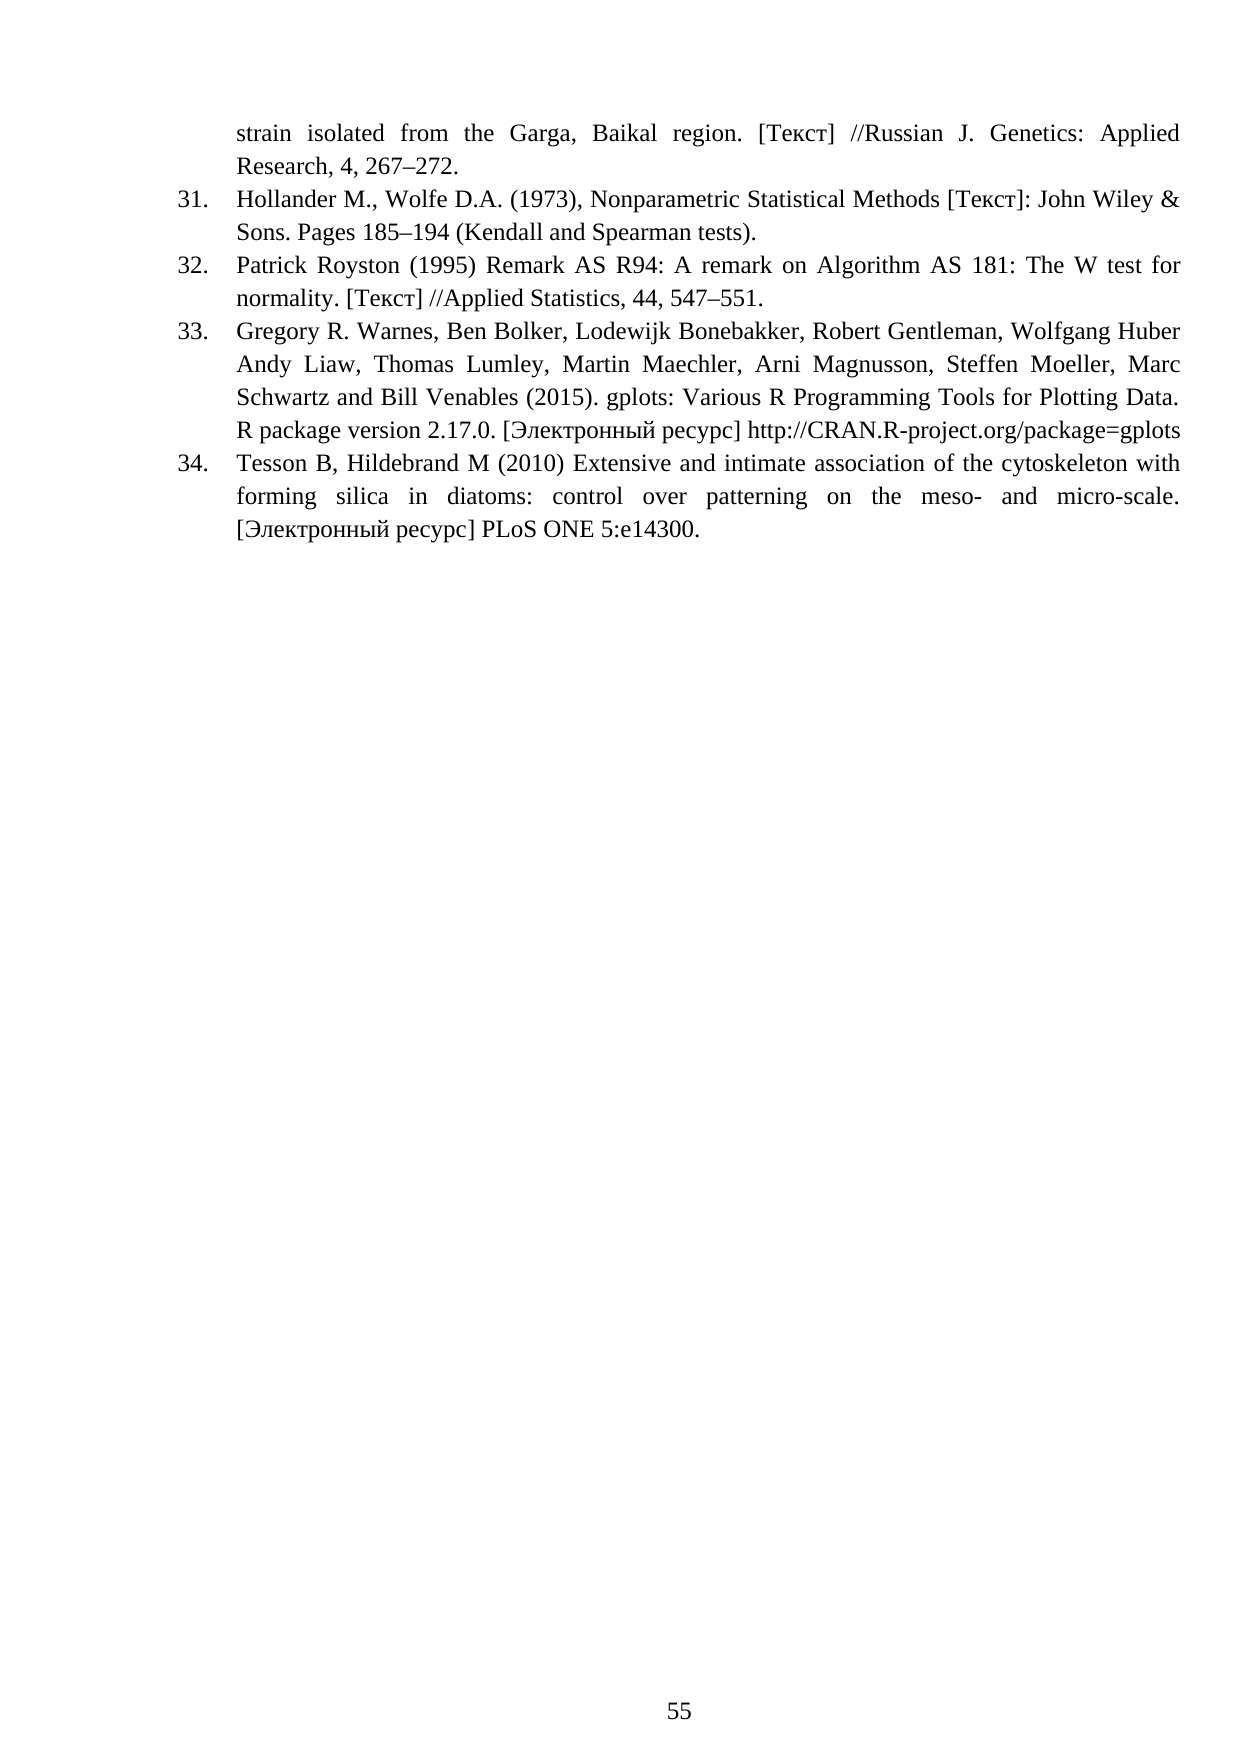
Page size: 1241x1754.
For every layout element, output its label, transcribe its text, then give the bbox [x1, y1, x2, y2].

list Tesson B, Hildebrand M (2010) Extensive and intimate association of the cytoskeleton with forming silica in diatoms: control over patterning on the meso- and micro-scale. [Электронный ресурс] PLoS ONE 5:e14300. [177, 448, 1181, 543]
list Hollander M., Wolfe D.A. (1973), Nonparametric Statistical Methods [Текст]: John Wiley & Sons. Pages 185–194 (Kendall and Spearman tests). [177, 184, 1181, 246]
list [177, 118, 1181, 180]
list Patrick Royston (1995) Remark AS R94: A remark on Algorithm AS 181: The W test for normality. [Текст] //Applied Statistics, 44, 547–551. [177, 250, 1181, 312]
list Gregory R. Warnes, Ben Bolker, Lodewijk Bonebakker, Robert Gentleman, Wolfgang Huber Andy Liaw, Thomas Lumley, Martin Maechler, Arni Magnusson, Steffen Moeller, Marc Schwartz and Bill Venables (2015). gplots: Various R Programming Tools for Plotting Data. R package version 2.17.0. [Электронный ресурс] http://CRAN.R-project.org/package=gplots [177, 316, 1181, 444]
